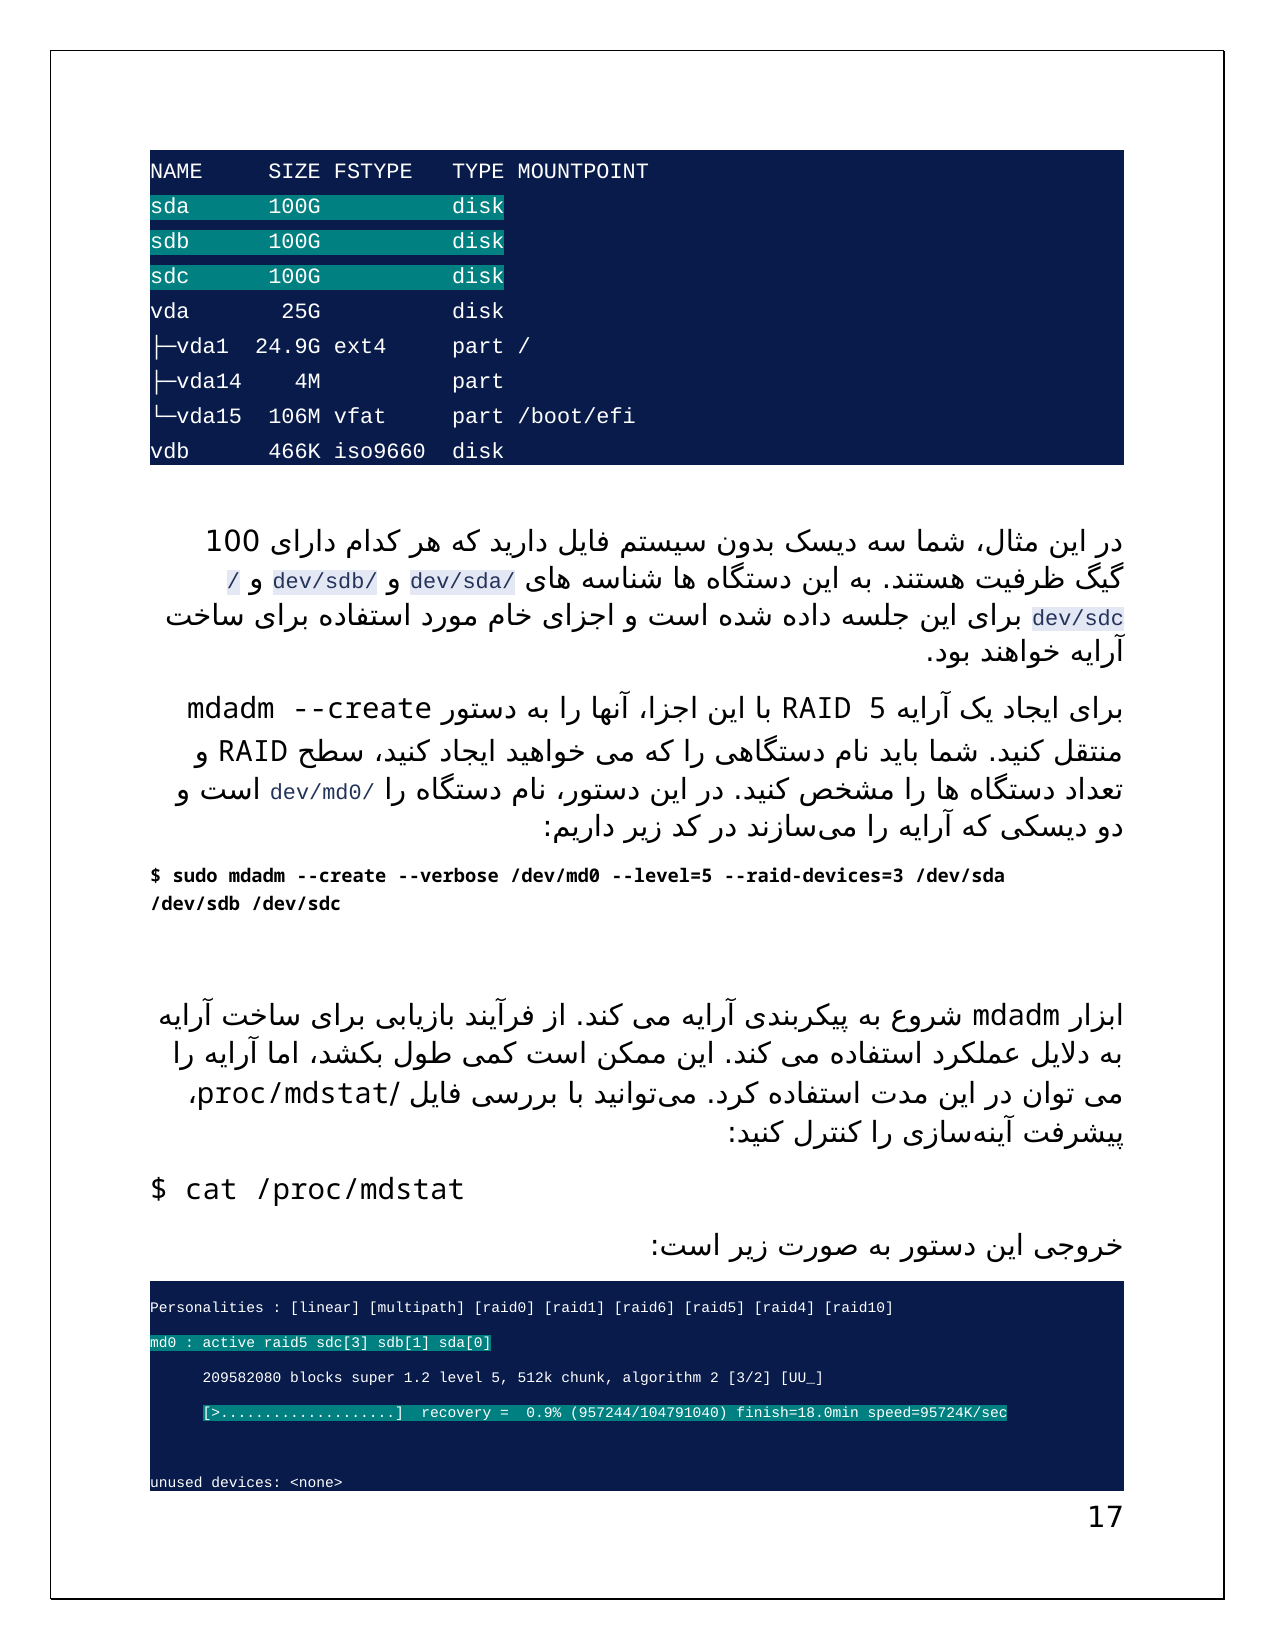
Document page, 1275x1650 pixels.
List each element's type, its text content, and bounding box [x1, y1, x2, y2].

text NAME SIZE FSTYPE TYPE MOUNTPOINT [150, 150, 1124, 185]
text md0 : active raid5 sdc[3] sdb[1] sda[0] [150, 1316, 1124, 1351]
text Personalities : [linear] [multipath] [raid0] [raid1] [raid6] [raid5] [raid4] [raid10] [150, 1281, 1124, 1316]
text └─vda15 106M vfat part /boot/efi [150, 395, 1124, 430]
text sdc 100G disk [150, 255, 1124, 290]
text sdb 100G disk [150, 220, 1124, 255]
text $ cat /proc/mdstat [150, 1168, 1124, 1208]
text خروجی این دستور به صورت زیر است: [150, 1228, 1124, 1262]
text [>....................] recovery = 0.9% (957244/104791040) finish=18.0min speed=95724K/sec [150, 1386, 1124, 1421]
text unused devices: <none> [150, 1456, 1124, 1491]
text ابزار mdadm شروع به پیکربندی آرایه می کند. از فرآیند بازیابی برای ساخت آرایه به دلایل عملکرد استفاده می کند. این ممکن است کمی طول بکشد، اما آرایه را می توان در این مدت استفاده کرد. می‌توانید با بررسی فایل /proc/mdstat، پیشرفت آینه‌سازی را کنترل کنید: [150, 994, 1124, 1149]
text $ sudo mdadm --create --verbose /dev/md0 --level=5 --raid-devices=3 /dev/sda /dev/sdb /dev/sdc [150, 863, 1124, 916]
text vdb 466K iso9660 disk [150, 430, 1124, 465]
text vda 25G disk [150, 290, 1124, 325]
text sda 100G disk [150, 185, 1124, 220]
text برای ایجاد یک آرایه RAID 5 با این اجزا، آنها را به دستور mdadm --create منتقل کنید. شما باید نام دستگاهی را که می خواهید ایجاد کنید، سطح RAID و تعداد دستگاه ها را مشخص کنید. در این دستور، نام دستگاه را /dev/md0 است و دو دیسکی که آرایه را می‌سازند در کد زیر داریم: [150, 688, 1124, 843]
text در این مثال، شما سه دیسک بدون سیستم فایل دارید که هر کدام دارای 100 گیگ ظرفیت هستند. به این دستگاه ها شناسه های /dev/sda و /dev/sdb و /dev/sdc برای این جلسه داده شده است و اجزای خام مورد استفاده برای ساخت آرایه خواهند بود. [150, 524, 1124, 668]
text ├─vda14 4M part [150, 360, 1124, 395]
text ├─vda1 24.9G ext4 part / [150, 325, 1124, 360]
text 209582080 blocks super 1.2 level 5, 512k chunk, algorithm 2 [3/2] [UU_] [150, 1351, 1124, 1386]
